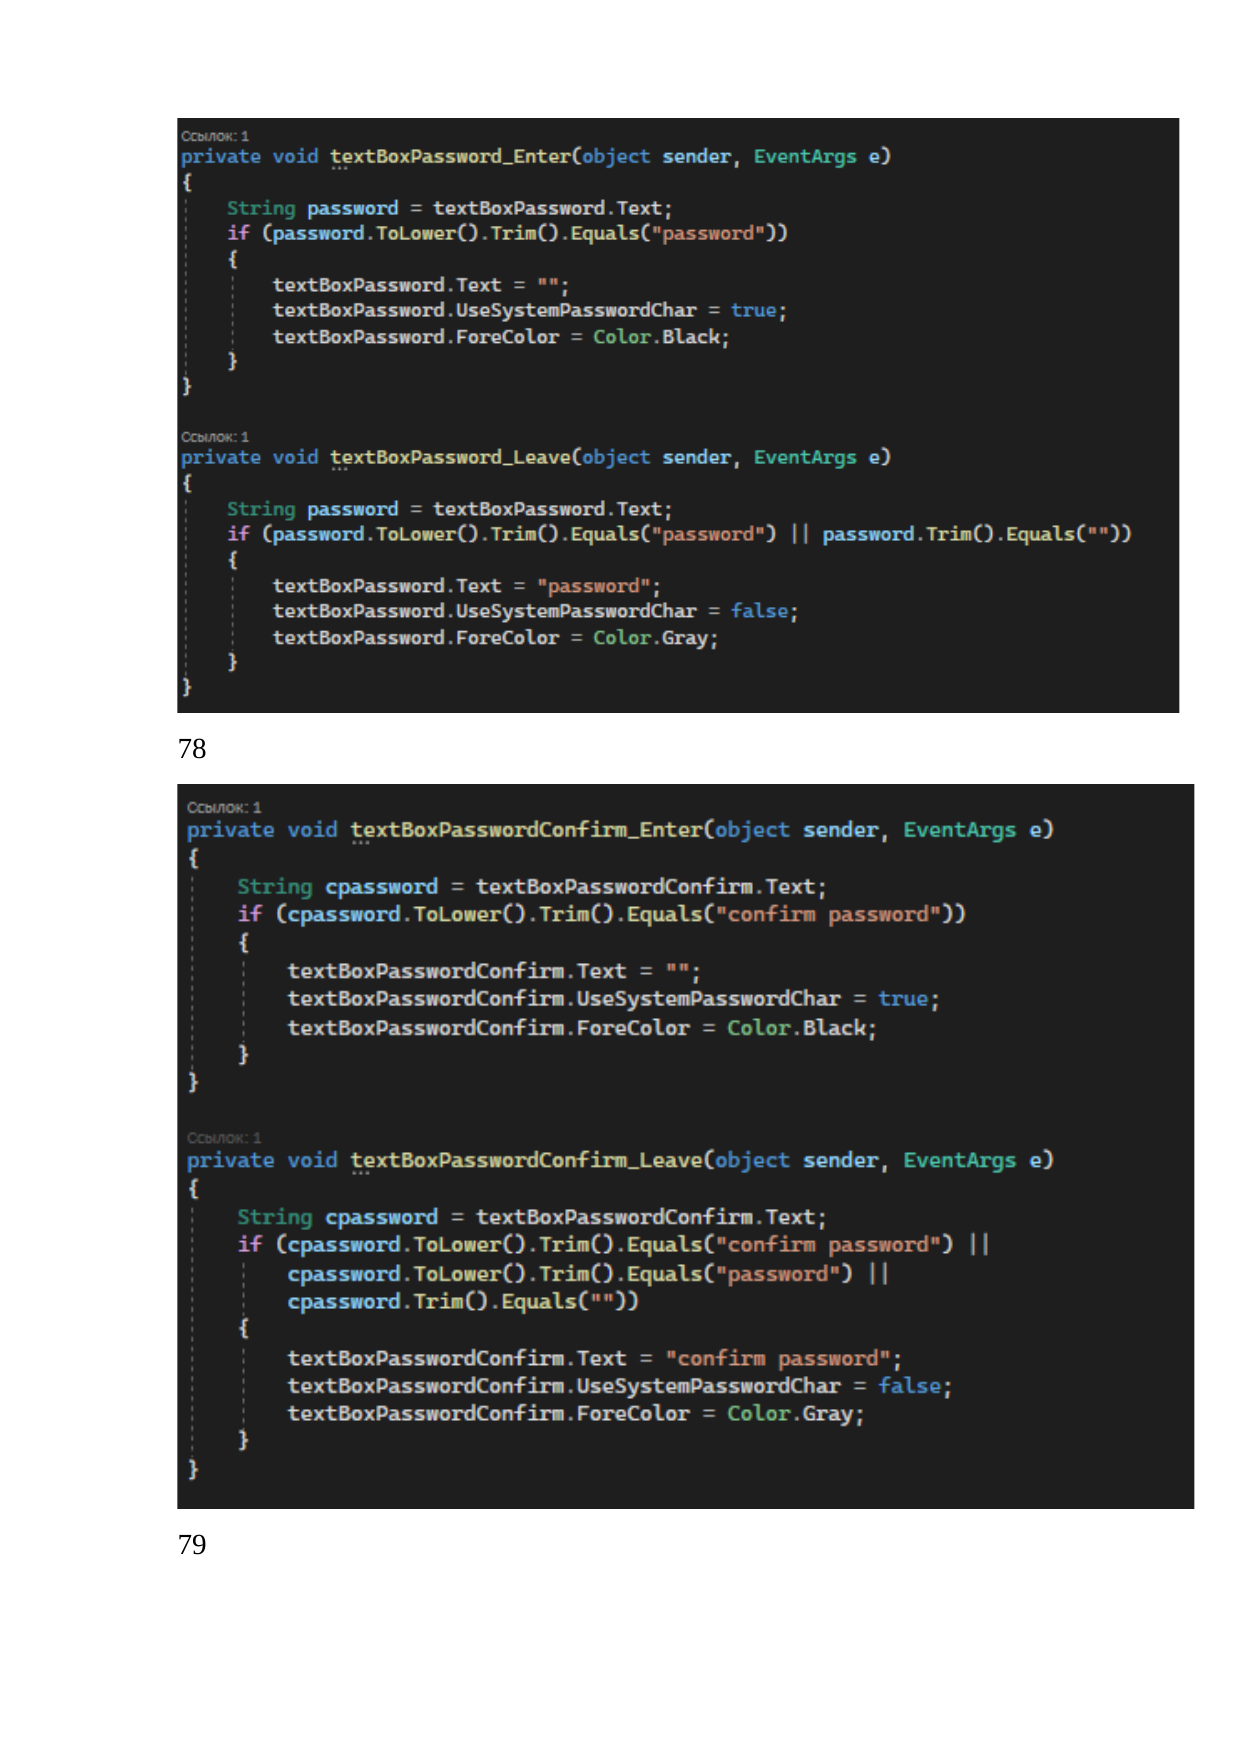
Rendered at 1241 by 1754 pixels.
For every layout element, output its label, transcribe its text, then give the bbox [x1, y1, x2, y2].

picture [177, 118, 1180, 713]
text 78 [177, 732, 1152, 765]
picture [177, 784, 1195, 1509]
text 79 [177, 1527, 1152, 1561]
